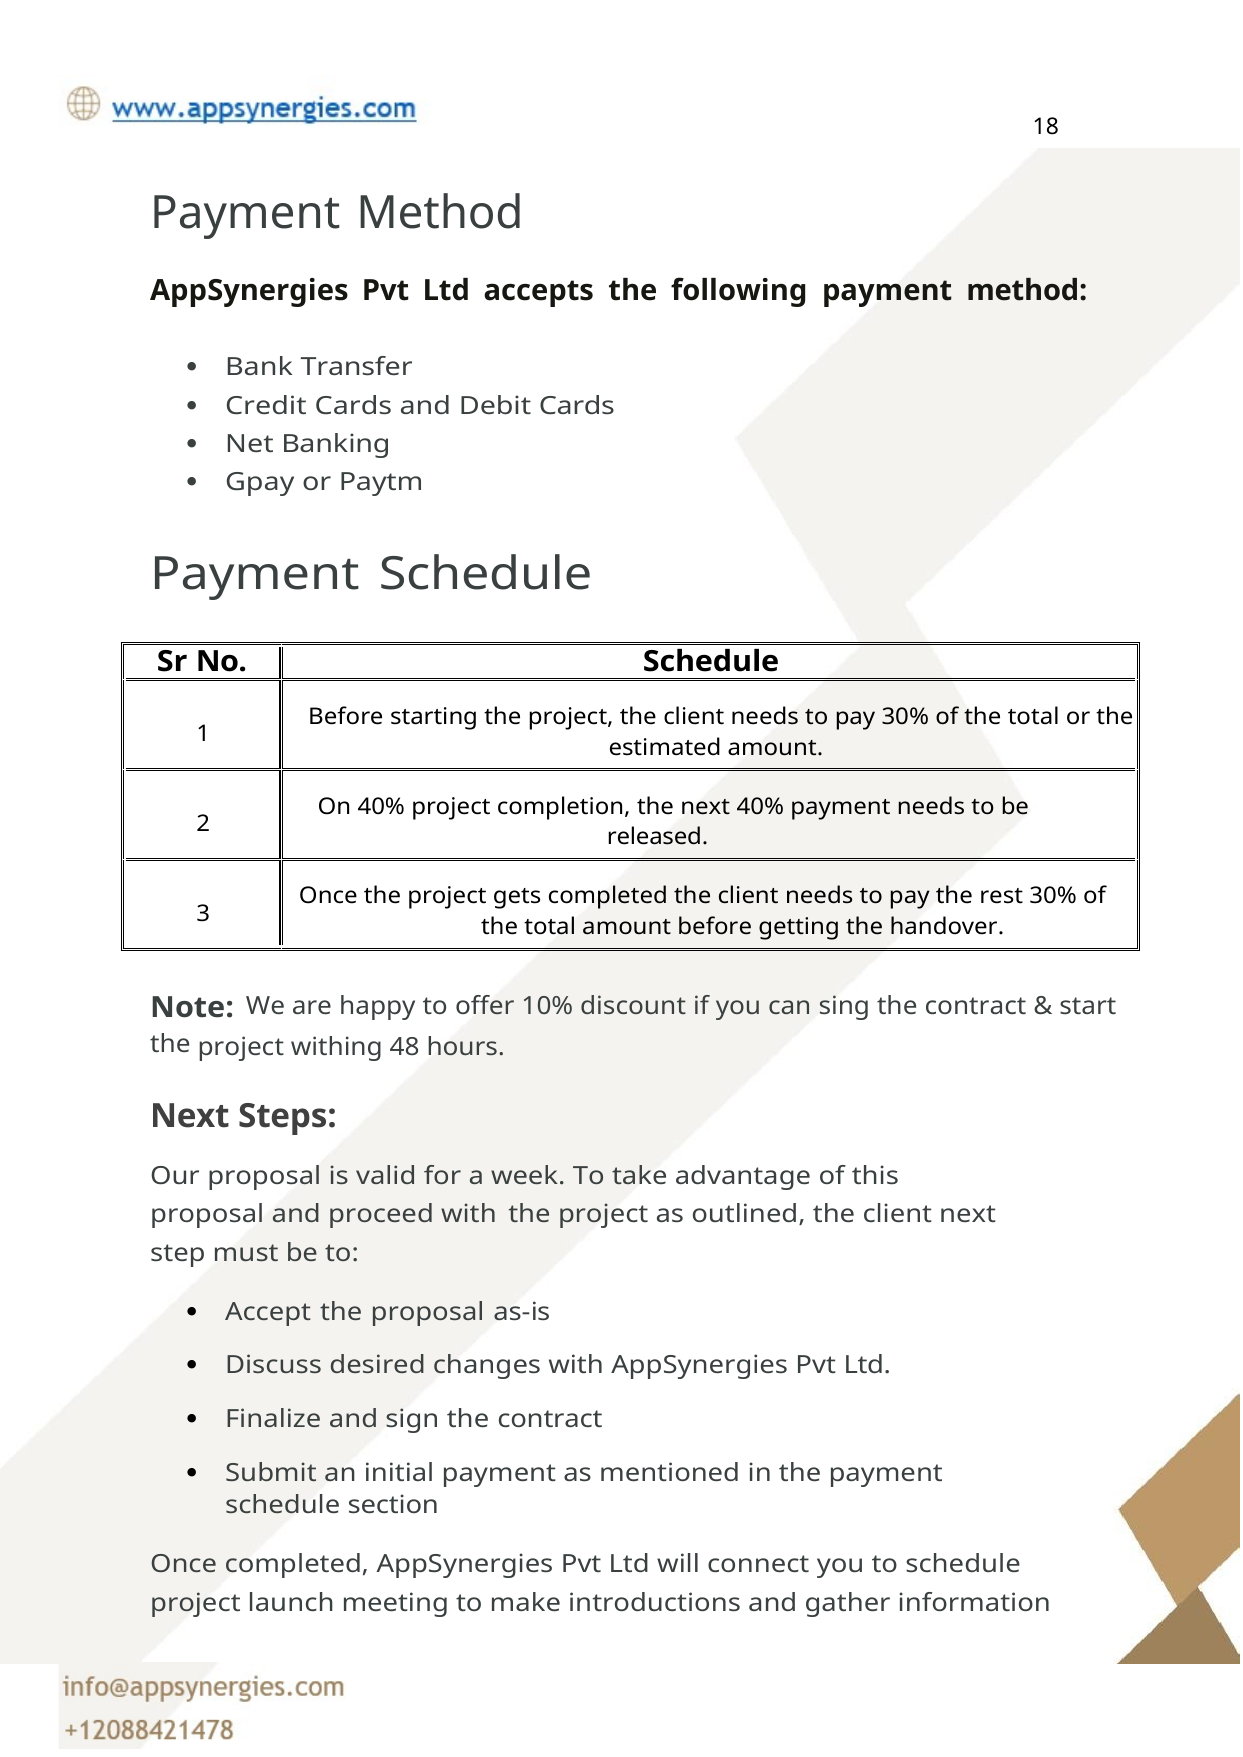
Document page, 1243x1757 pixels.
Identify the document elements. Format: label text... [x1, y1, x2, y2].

table_cell 2 [122, 768, 281, 857]
picture [0, 148, 1240, 1749]
list Gpay or Paytm [187, 464, 1243, 498]
list Submit an initial payment as mentioned in the payment schedule section [187, 1456, 1010, 1521]
table_cell On 40% project completion, the next 40% payment needs to be released. [281, 768, 1139, 857]
subtitle Payment Schedule [150, 541, 1243, 603]
list Finalize and sign the contract [187, 1401, 1243, 1435]
table_cell 1 [122, 678, 281, 768]
list Discuss desired changes with AppSynergies Pvt Ltd. [187, 1347, 1243, 1381]
text AppSynergies Pvt Ltd accepts the following payment method: [150, 269, 1243, 308]
text Note: We are happy to offer 10% discount if you can sing the contract & start the project withing 48 hours. [150, 986, 1133, 1063]
table_header Sr No. [124, 645, 281, 678]
table_header Schedule [281, 645, 1137, 678]
list Net Banking [187, 426, 1243, 460]
table_cell Before starting the project, the client needs to pay 30% of the total or the estimated amount. [281, 678, 1139, 768]
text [150, 1546, 1066, 1618]
picture [58, 75, 431, 135]
table_cell 3 [124, 858, 281, 947]
table_cell Once the project gets completed the client needs to pay the rest 30% of the total amount before getting the handover. [281, 858, 1137, 947]
list Credit Cards and Debit Cards [187, 387, 1243, 421]
list Bank Transfer [187, 349, 1243, 383]
subtitle Next Steps: [150, 1092, 1243, 1137]
list Accept the proposal as-is [187, 1293, 1243, 1328]
text Our proposal is valid for a week. To take advantage of this proposal and proceed with the project as outlined, the client next step must be to: [150, 1158, 1001, 1268]
subtitle Payment Method [150, 180, 1243, 242]
